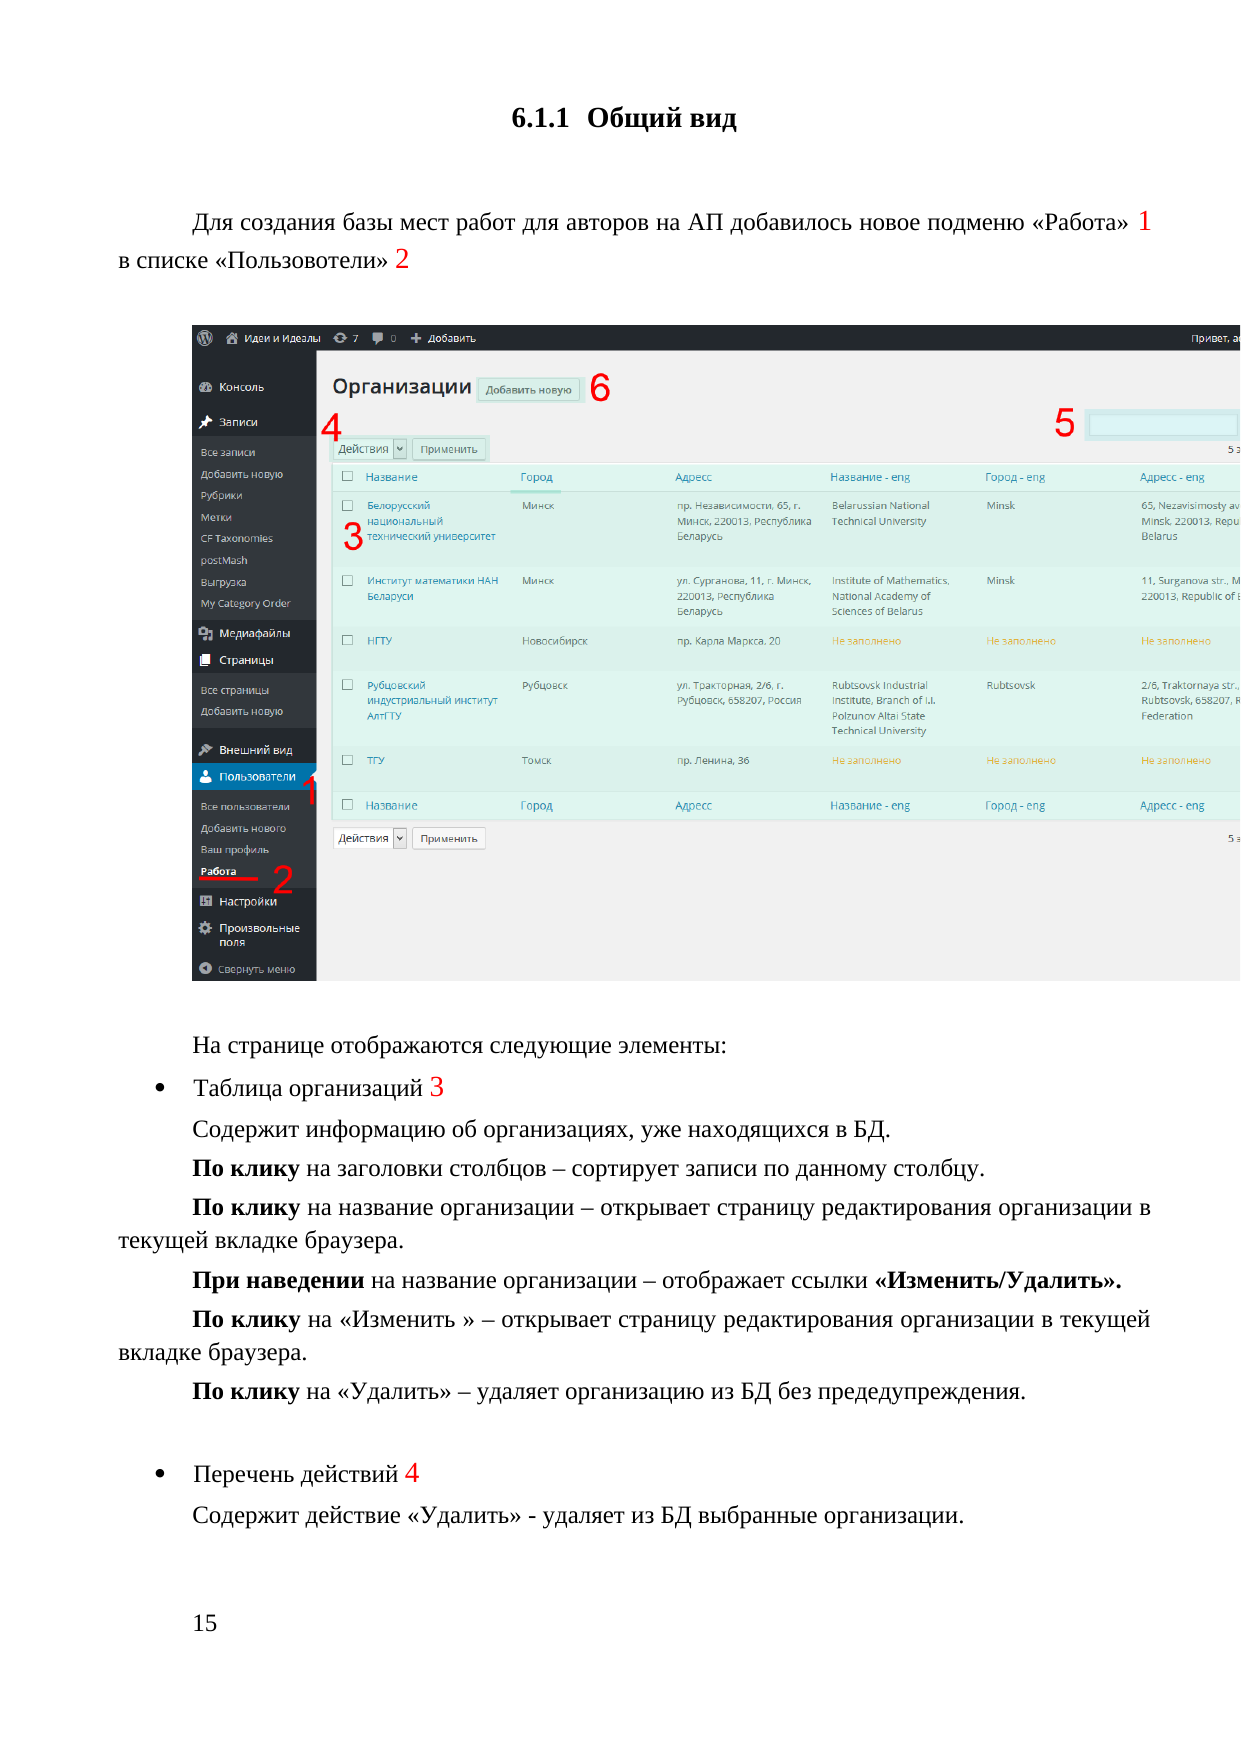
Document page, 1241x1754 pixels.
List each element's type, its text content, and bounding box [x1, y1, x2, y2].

text Содержит действие «Удалить» - удаляет из БД выбранные организации. [118, 1500, 1152, 1528]
picture [201, 771, 211, 782]
text Для создания базы мест работ для авторов на АП добавилось новое подменю «Работа» 1 в списке «Пользовотели» 2 [118, 203, 1152, 275]
picture [192, 325, 1241, 981]
text Содержит информацию об организациях, уже находящихся в БД. [118, 1114, 1152, 1143]
text При наведении на название организации – отображает ссылки «Изменить/Удалить». [118, 1265, 1152, 1293]
text На странице отображаются следующие элементы: [118, 1030, 1152, 1059]
text По клику на «Удалить» – удаляет организацию из БД без предедупреждения. [118, 1376, 1152, 1405]
text По клику на «Изменить » – открывает страницу редактирования организации в текущей вкладке браузера. [118, 1304, 1152, 1366]
text Общий вид [96, 100, 1152, 133]
text По клику на название организации – открывает страницу редактирования организации в текущей вкладке браузера. [118, 1192, 1152, 1254]
list Перечень действий 4 [156, 1455, 1152, 1488]
list Таблица организаций 3 [156, 1069, 1152, 1103]
text По клику на заголовки столбцов – сортирует записи по данному столбцу. [118, 1153, 1152, 1182]
